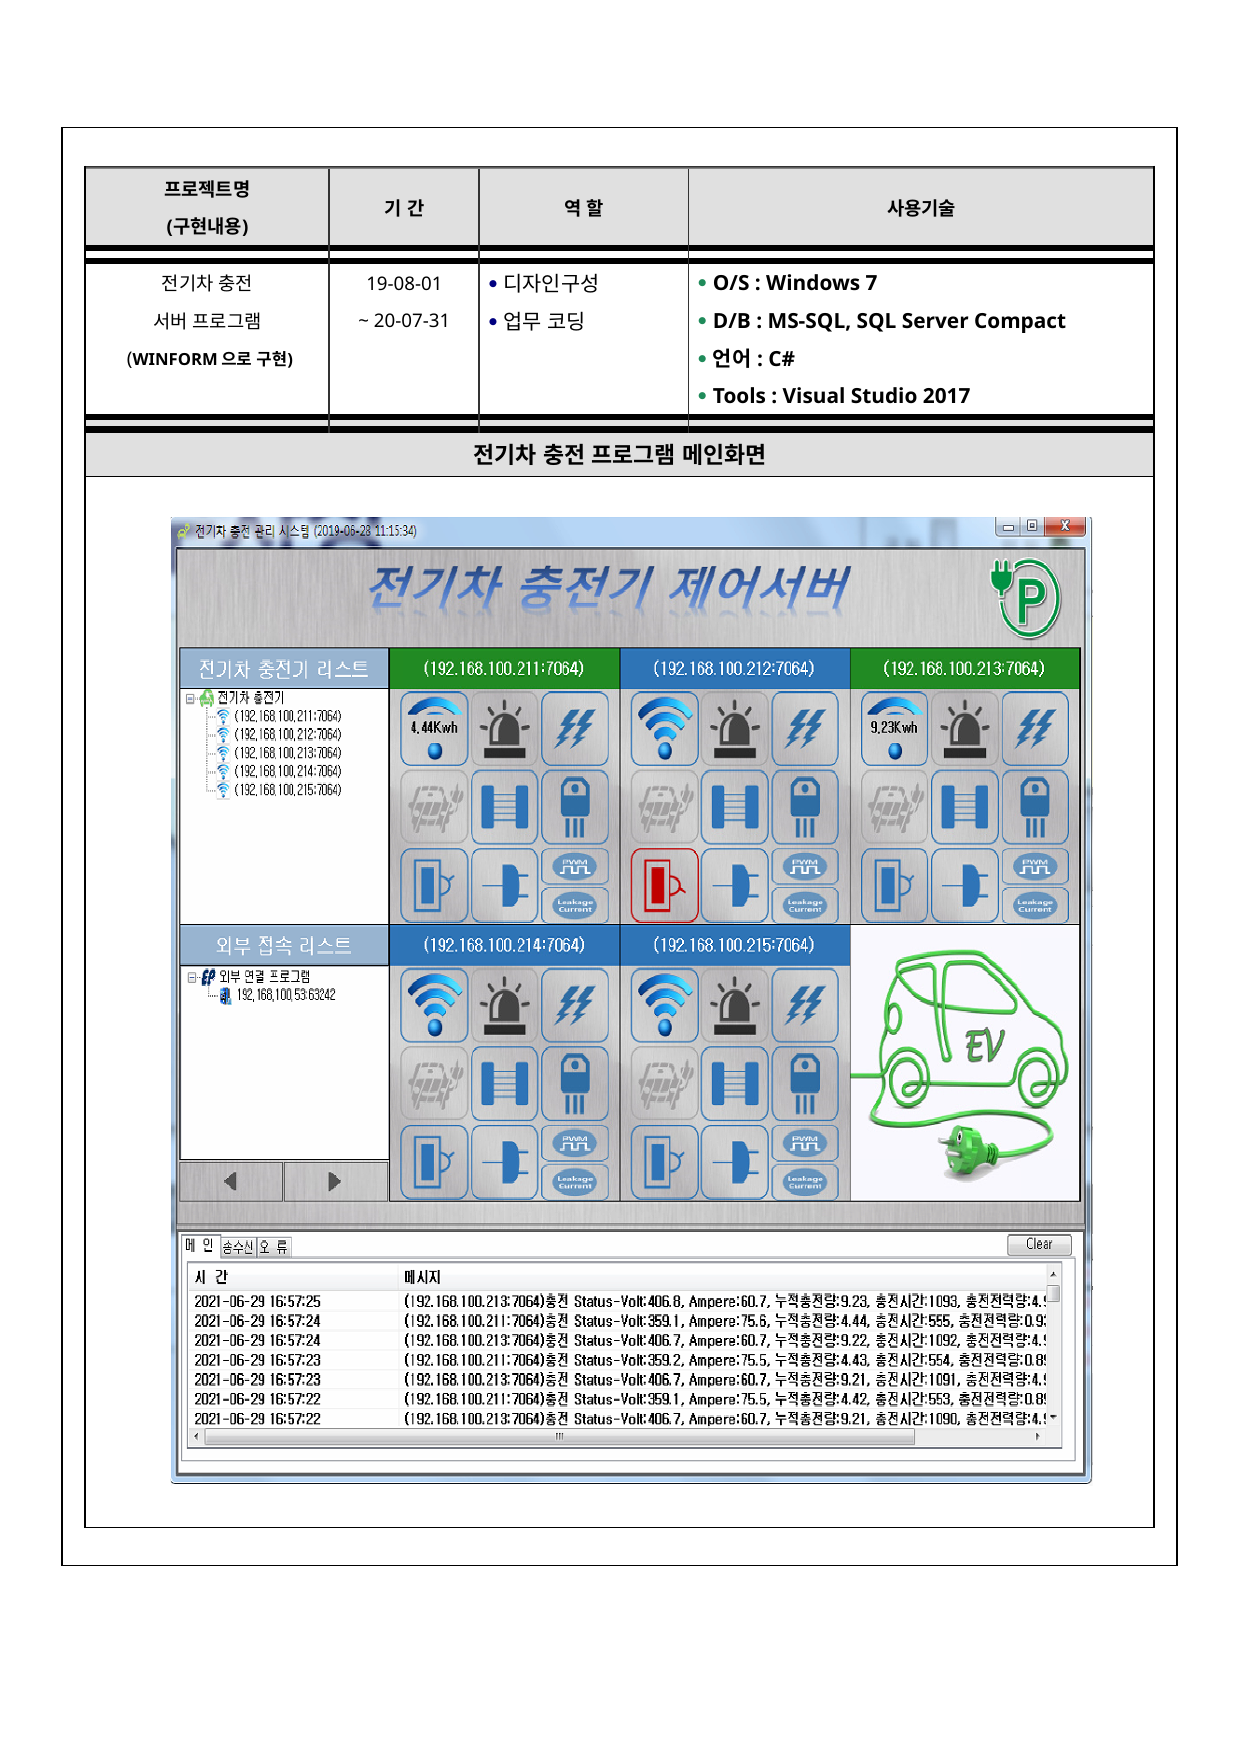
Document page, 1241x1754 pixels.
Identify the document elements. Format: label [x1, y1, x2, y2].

table_header [63, 128, 1176, 1565]
picture [170, 517, 1093, 1486]
